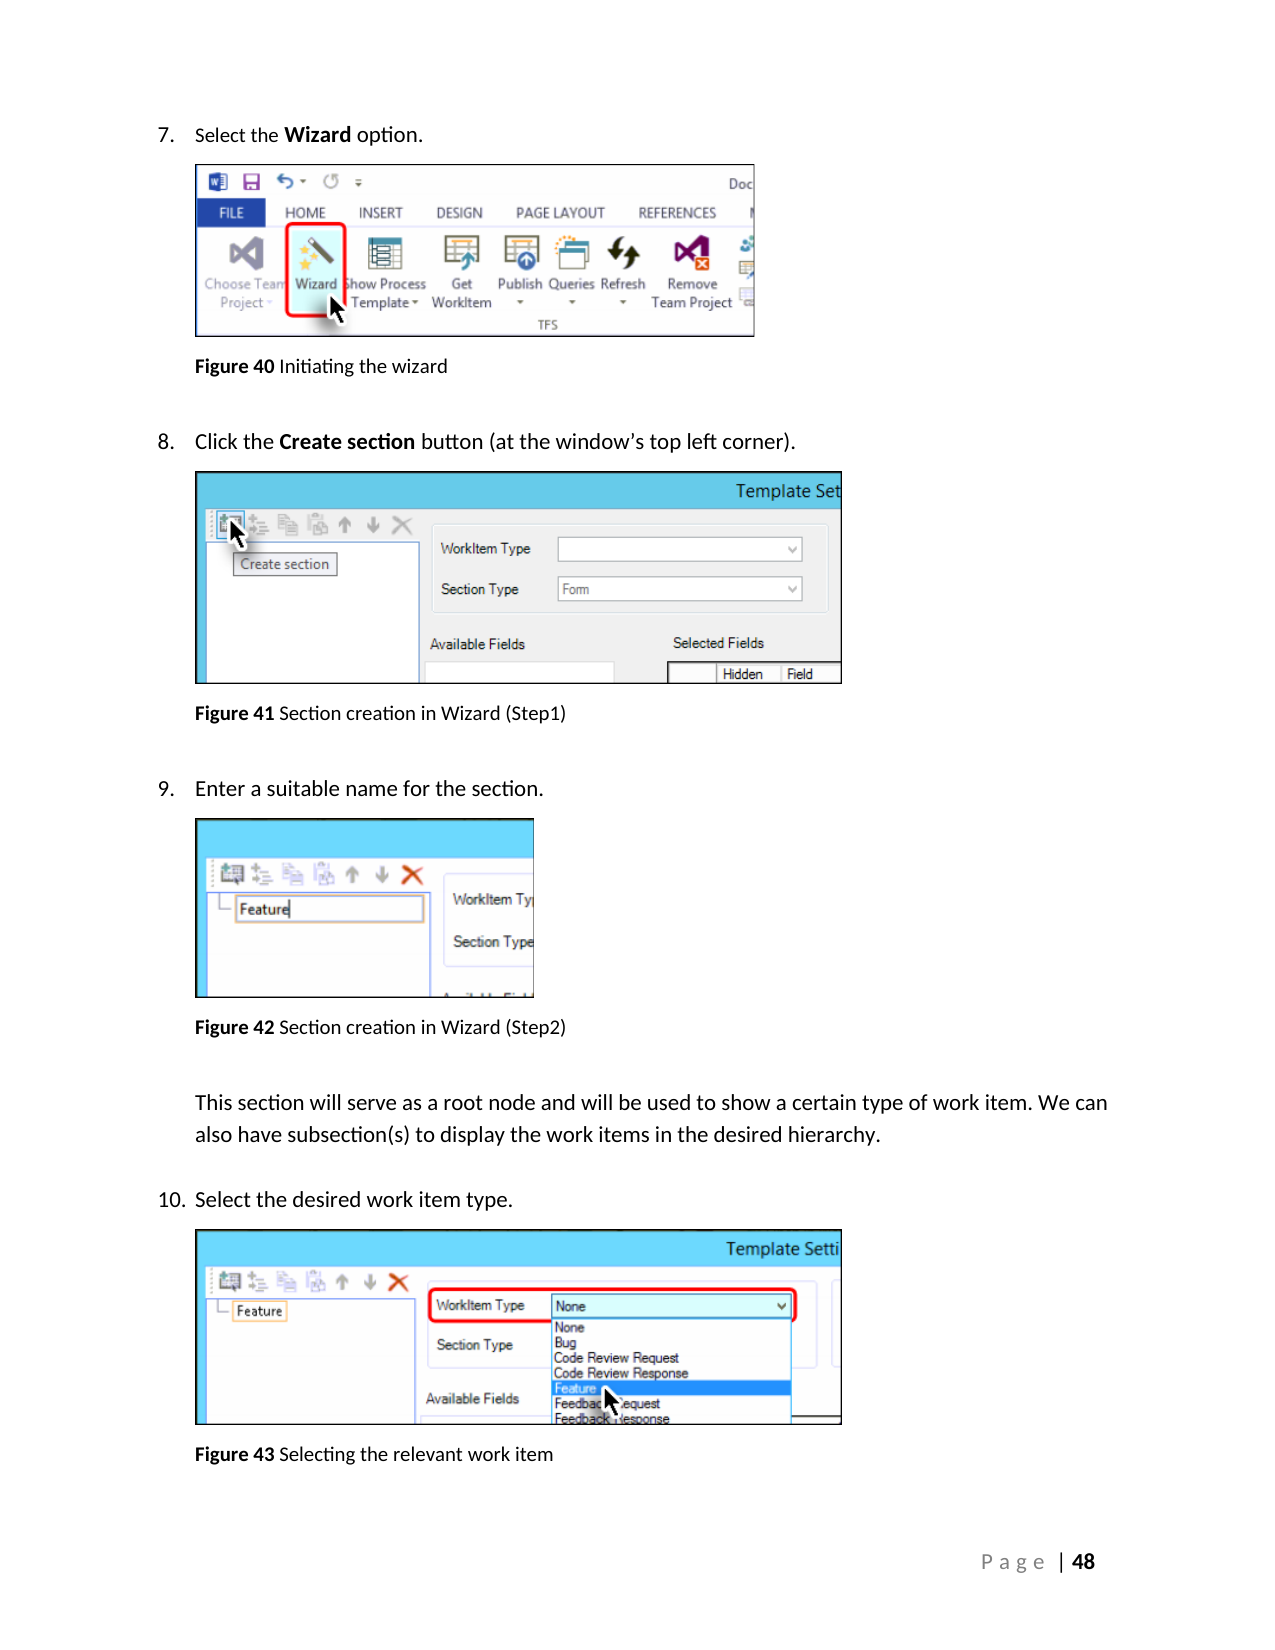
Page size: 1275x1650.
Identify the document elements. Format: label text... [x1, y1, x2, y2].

text Figure 42 Section creation in Wizard (Step2) [195, 1014, 1125, 1040]
text Figure 40 Initiating the wizard [195, 353, 1125, 379]
list Select the Wizard option. [157, 120, 1125, 148]
picture [195, 471, 842, 684]
list Select the desired work item type. [157, 1185, 1125, 1213]
list Click the Create section button (at the window’s top left corner). [157, 427, 1125, 455]
picture [195, 818, 534, 998]
picture [195, 1229, 842, 1425]
list Enter a suitable name for the section. [157, 774, 1125, 802]
picture [195, 164, 755, 337]
text Figure 43 Selecting the relevant work item [195, 1441, 1125, 1467]
list This section will serve as a root node and will be used to show a certain type of work item. We can also have subsection(s) to display the work items in the desired hierarchy. [195, 1088, 1125, 1181]
text Figure 41 Section creation in Wizard (Step1) [195, 700, 1125, 726]
